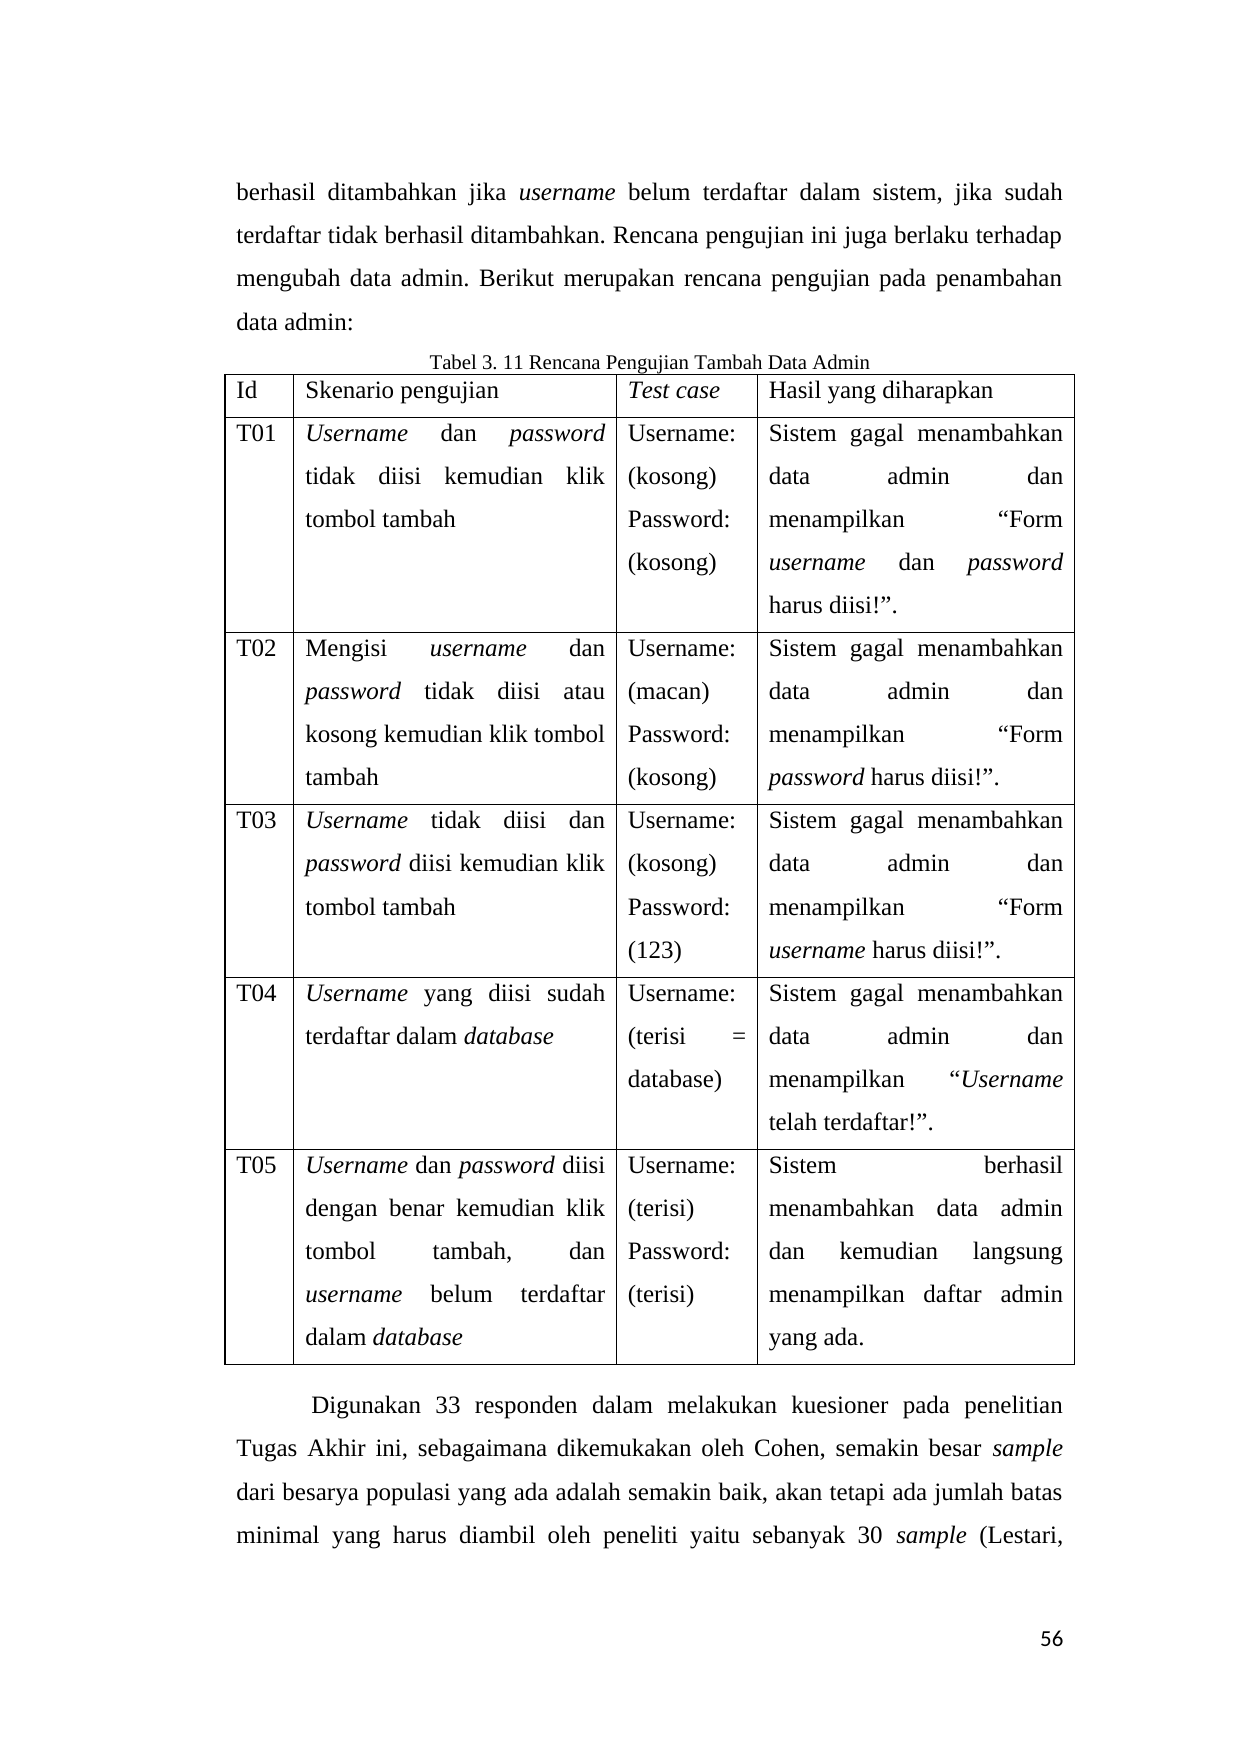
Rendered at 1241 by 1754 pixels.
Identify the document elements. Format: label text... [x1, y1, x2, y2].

table_header Id [226, 375, 293, 417]
table_cell Username: (macan) Password: (kosong) [617, 633, 757, 804]
table_cell Mengisi username dan password tidak diisi atau kosong kemudian klik tombol tambah [294, 633, 616, 804]
table_cell Username: (terisi) Password: (terisi) [617, 1150, 757, 1364]
table_cell Sistem gagal menambahkan data admin dan menampilkan “Username telah terdaftar!”. [758, 978, 1074, 1149]
table_cell Username dan password diisi dengan benar kemudian klik tombol tambah, dan username belum terdaftar dalam database [294, 1150, 616, 1364]
table_cell Username: (terisi = database) [617, 978, 757, 1149]
text Tabel 3. 11 Rencana Pengujian Tambah Data Admin [236, 350, 1063, 374]
table_cell Sistem berhasil menambahkan data admin dan kemudian langsung menampilkan daftar admin yang ada. [758, 1150, 1074, 1364]
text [236, 177, 1063, 335]
table_cell T02 [226, 633, 293, 804]
table_cell Username tidak diisi dan password diisi kemudian klik tombol tambah [294, 805, 616, 977]
table_cell Sistem gagal menambahkan data admin dan menampilkan “Form password harus diisi!”. [758, 633, 1074, 804]
table_cell Username dan password tidak diisi kemudian klik tombol tambah [294, 418, 616, 632]
table_cell T05 [226, 1150, 293, 1364]
table_cell T01 [226, 418, 293, 632]
table_cell Username: (kosong) Password: (123) [617, 805, 757, 977]
table_cell Username: (kosong) Password: (kosong) [617, 418, 757, 632]
table_cell Sistem gagal menambahkan data admin dan menampilkan “Form username dan password harus diisi!”. [758, 418, 1074, 632]
table_cell Username yang diisi sudah terdaftar dalam database [294, 978, 616, 1149]
table_header Test case [617, 375, 757, 417]
table_header Hasil yang diharapkan [758, 375, 1074, 417]
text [236, 1390, 1063, 1548]
table_cell T04 [226, 978, 293, 1149]
table_cell T03 [226, 805, 293, 977]
table_header Skenario pengujian [294, 375, 616, 417]
table_cell Sistem gagal menambahkan data admin dan menampilkan “Form username harus diisi!”. [758, 805, 1074, 977]
